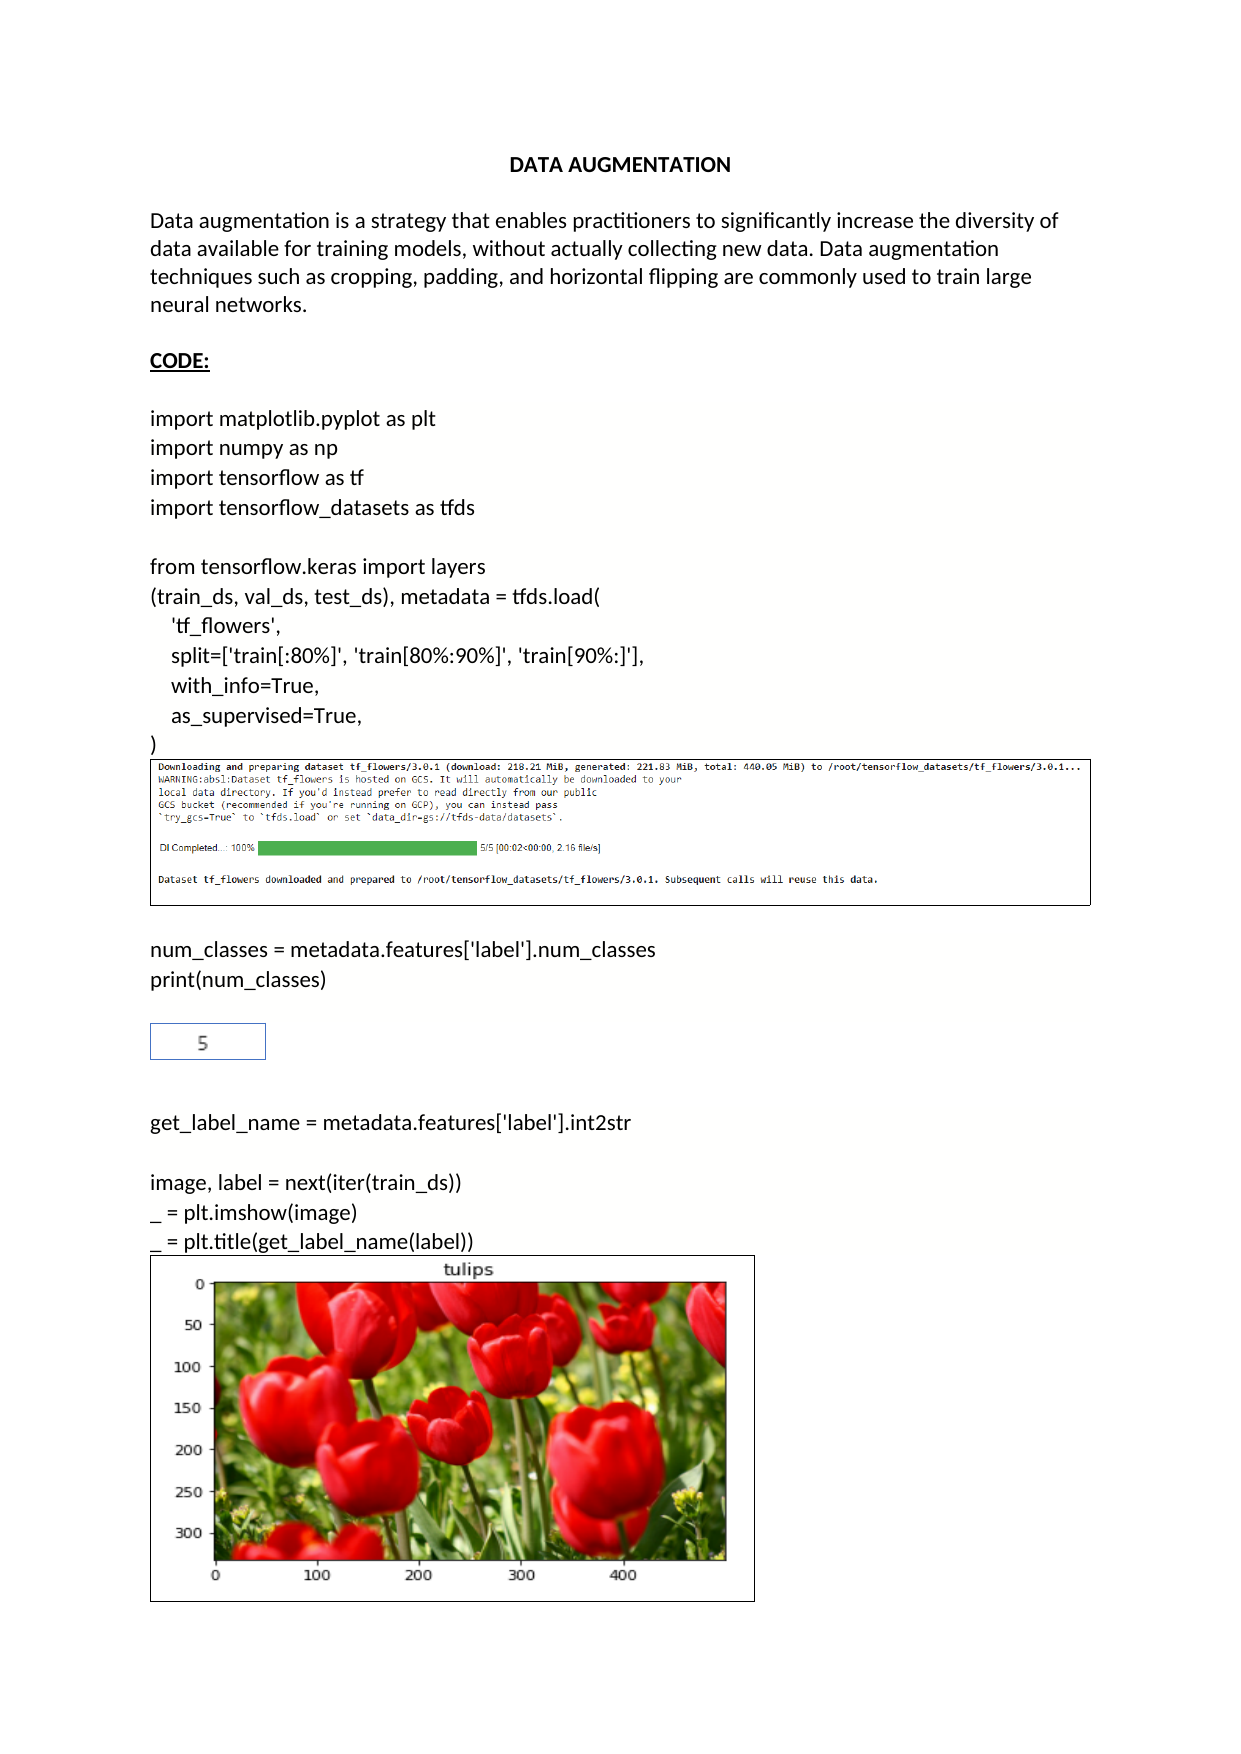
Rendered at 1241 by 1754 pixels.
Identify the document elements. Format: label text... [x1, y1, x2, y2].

text ) [150, 729, 1090, 758]
text _ = plt.imshow(image) [150, 1196, 1090, 1226]
text import numpy as np [150, 432, 1090, 462]
text get_label_name = metadata.features['label'].int2str [150, 1107, 1090, 1137]
text CODE: [150, 346, 1090, 374]
text 'tf_flowers', [150, 610, 1090, 640]
text DATA AUGMENTATION [150, 150, 1090, 178]
text print(num_classes) [150, 963, 1090, 993]
text image, label = next(iter(train_ds)) [150, 1166, 1090, 1196]
text _ = plt.title(get_label_name(label)) [150, 1226, 1090, 1255]
text num_classes = metadata.features['label'].num_classes [150, 933, 1090, 963]
picture [151, 1024, 265, 1059]
text (train_ds, val_ds, test_ds), metadata = tfds.load( [150, 580, 1090, 610]
text import tensorflow_datasets as tfds [150, 491, 1090, 521]
text import tensorflow as tf [150, 462, 1090, 491]
text from tensorflow.keras import layers [150, 551, 1090, 580]
text as_supervised=True, [150, 699, 1090, 729]
text with_info=True, [150, 669, 1090, 699]
text Data augmentation is a strategy that enables practitioners to significantly increase the diversity of data available for training models, without actually collecting new data. Data augmentation techniques such as cropping, padding, and horizontal flipping are commonly used to train large neural networks. [308, 206, 1090, 318]
picture [151, 760, 1090, 905]
text import matplotlib.pyplot as plt [150, 402, 1090, 432]
text split=['train[:80%]', 'train[80%:90%]', 'train[90%:]'], [150, 640, 1090, 669]
picture [151, 1256, 754, 1601]
